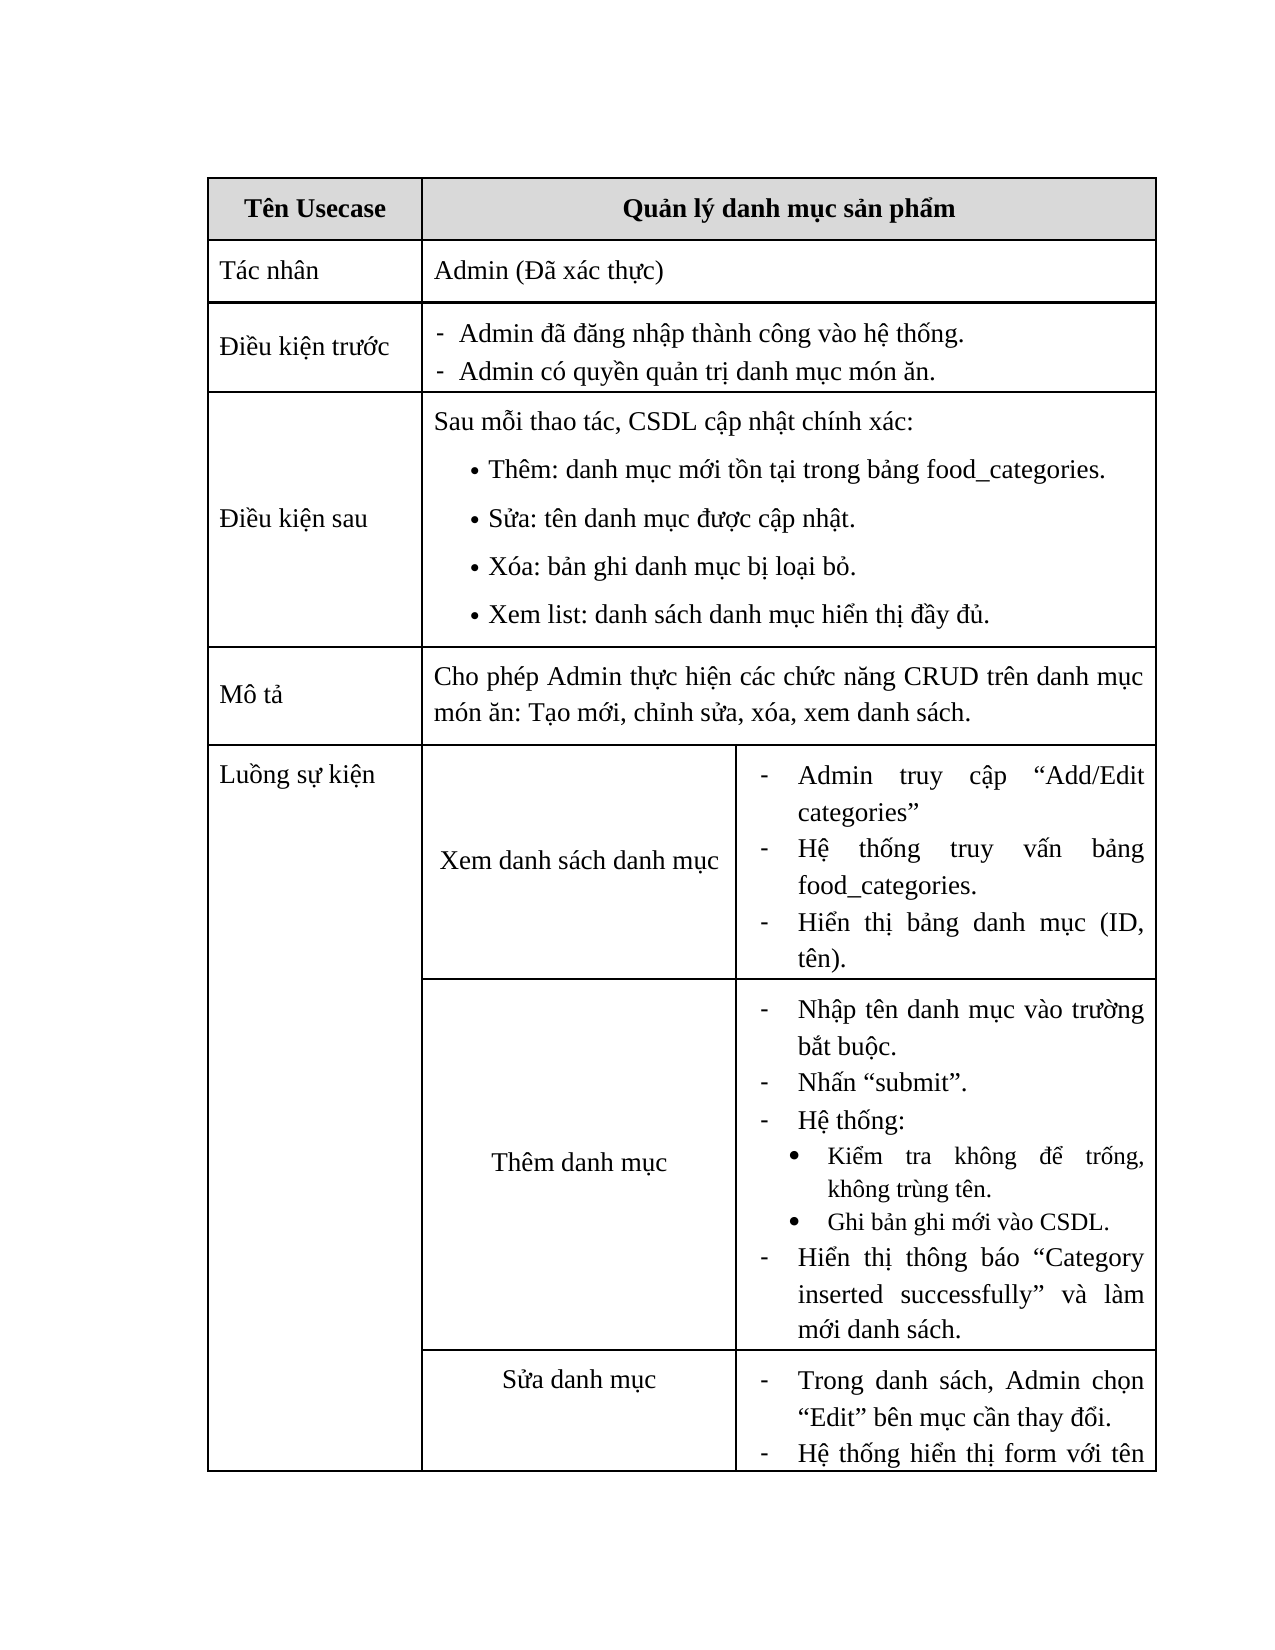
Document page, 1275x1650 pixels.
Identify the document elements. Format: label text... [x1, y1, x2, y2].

table_cell Điều kiện sau [209, 393, 421, 646]
table_cell Admin (Đã xác thực) [423, 241, 1155, 301]
table_cell Admin truy cập “Add/Edit categories” Hệ thống truy vấn bảng food_categories. Hiển thị bảng danh mục (ID, tên). [737, 746, 1155, 977]
table_cell Sau mỗi thao tác, CSDL cập nhật chính xác: Thêm: danh mục mới tồn tại trong bảng food_categories. Sửa: tên danh mục được cập nhật. Xóa: bản ghi danh mục bị loại bỏ. Xem list: danh sách danh mục hiển thị đầy đủ. [423, 393, 1155, 646]
table_cell Nhập tên danh mục vào trường bắt buộc. Nhấn “submit”. Hệ thống: Kiểm tra không để trống, không trùng tên. Ghi bản ghi mới vào CSDL. Hiển thị thông báo “Category inserted successfully” và làm mới danh sách. [737, 980, 1155, 1349]
table_cell Admin đã đăng nhập thành công vào hệ thống. Admin có quyền quản trị danh mục món ăn. [423, 304, 1155, 391]
table_header Quản lý danh mục sản phẩm [423, 179, 1155, 239]
table_cell Tác nhân [209, 241, 421, 301]
table_cell Sửa danh mục [423, 1351, 735, 1469]
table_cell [737, 1351, 1155, 1469]
table_cell Cho phép Admin thực hiện các chức năng CRUD trên danh mục món ăn: Tạo mới, chỉnh sửa, xóa, xem danh sách. [423, 648, 1155, 744]
table_cell Luồng sự kiện [209, 746, 421, 1469]
table_cell Xem danh sách danh mục [423, 746, 735, 977]
table_cell Thêm danh mục [423, 980, 735, 1349]
table_header Tên Usecase [209, 179, 421, 239]
table_cell Mô tả [209, 648, 421, 744]
table_cell Điều kiện trước [209, 304, 421, 391]
